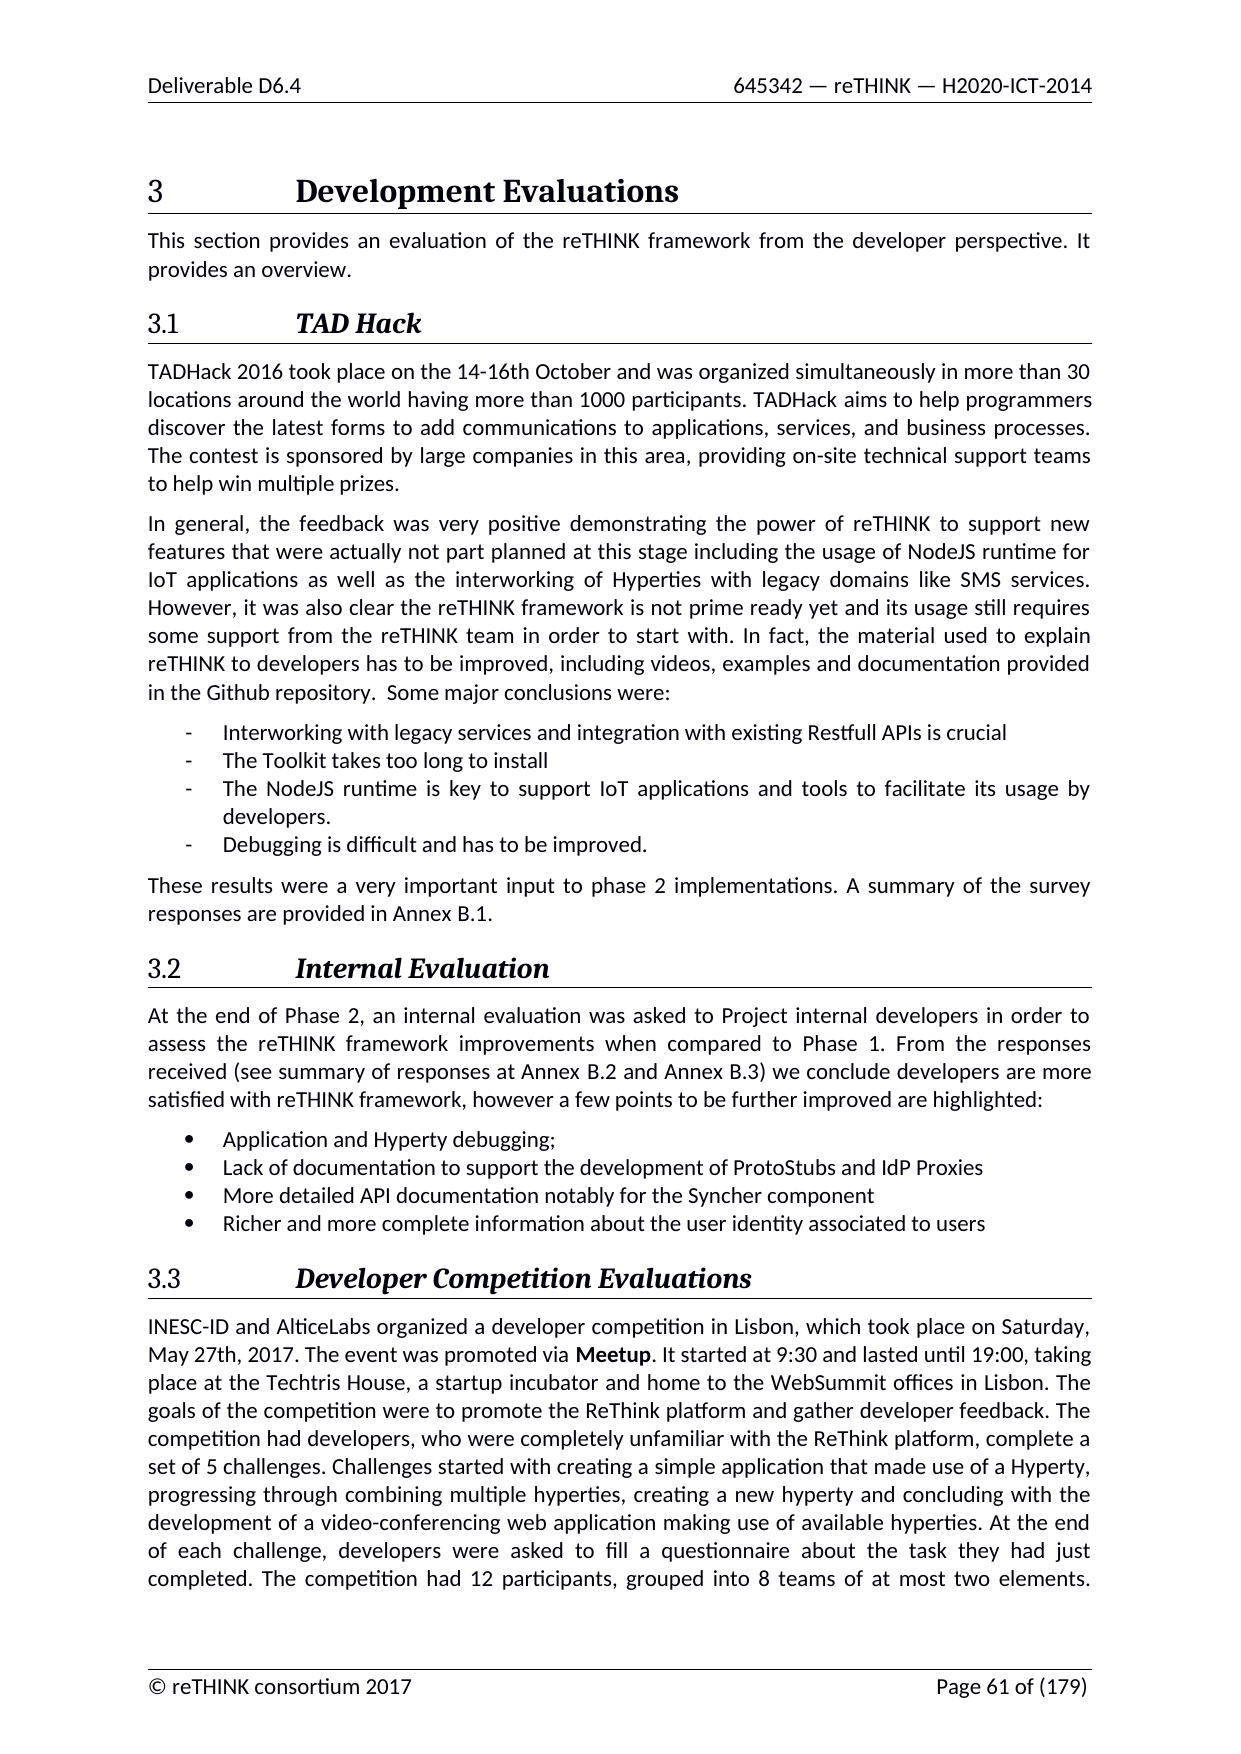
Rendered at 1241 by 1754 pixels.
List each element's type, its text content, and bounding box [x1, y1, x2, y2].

list More detailed API documentation notably for the Syncher component [185, 1182, 1092, 1209]
text TADHack 2016 took place on the 14-16th October and was organized simultaneously in more than 30 locations around the world having more than 1000 participants. TADHack aims to help programmers discover the latest forms to add communications to applications, services, and business processes. The contest is sponsored by large companies in this area, providing on-site technical support teams to help win multiple prizes. [148, 357, 1092, 497]
subtitle Internal Evaluation [148, 952, 1092, 987]
list Interworking with legacy services and integration with existing Restfull APIs is crucial [185, 718, 1092, 746]
text This section provides an evaluation of the reTHINK framework from the developer perspective. It provides an overview. [148, 227, 1092, 283]
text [148, 1312, 1092, 1592]
text These results were a very important input to phase 2 implementations. A summary of the survey responses are provided in Annex B.1. [148, 871, 1092, 927]
subtitle Developer Competition Evaluations [148, 1263, 1092, 1298]
subtitle Development Evaluations [148, 173, 1092, 213]
list The NodeJS runtime is key to support IoT applications and tools to facilitate its usage by developers. [185, 774, 1092, 830]
text At the end of Phase 2, an internal evaluation was asked to Project internal developers in order to assess the reTHINK framework improvements when compared to Phase 1. From the responses received (see summary of responses at Annex B.2 and Annex B.3) we conclude developers are more satisfied with reTHINK framework, however a few points to be further improved are highlighted: [148, 1001, 1092, 1113]
list Lack of documentation to support the development of ProtoStubs and IdP Proxies [185, 1153, 1092, 1182]
list The Toolkit takes too long to install [185, 746, 1092, 774]
list Application and Hyperty debugging; [185, 1126, 1092, 1153]
list Debugging is difficult and has to be improved. [185, 830, 1092, 858]
list Richer and more complete information about the user identity associated to users [185, 1209, 1092, 1238]
subtitle TAD Hack [148, 308, 1092, 343]
text In general, the feedback was very positive demonstrating the power of reTHINK to support new features that were actually not part planned at this stage including the usage of NodeJS runtime for IoT applications as well as the interworking of Hyperties with legacy domains like SMS services. However, it was also clear the reTHINK framework is not prime ready yet and its usage still requires some support from the reTHINK team in order to start with. In fact, the material used to explain reTHINK to developers has to be improved, including videos, examples and documentation provided in the Github repository. Some major conclusions were: [148, 509, 1092, 706]
